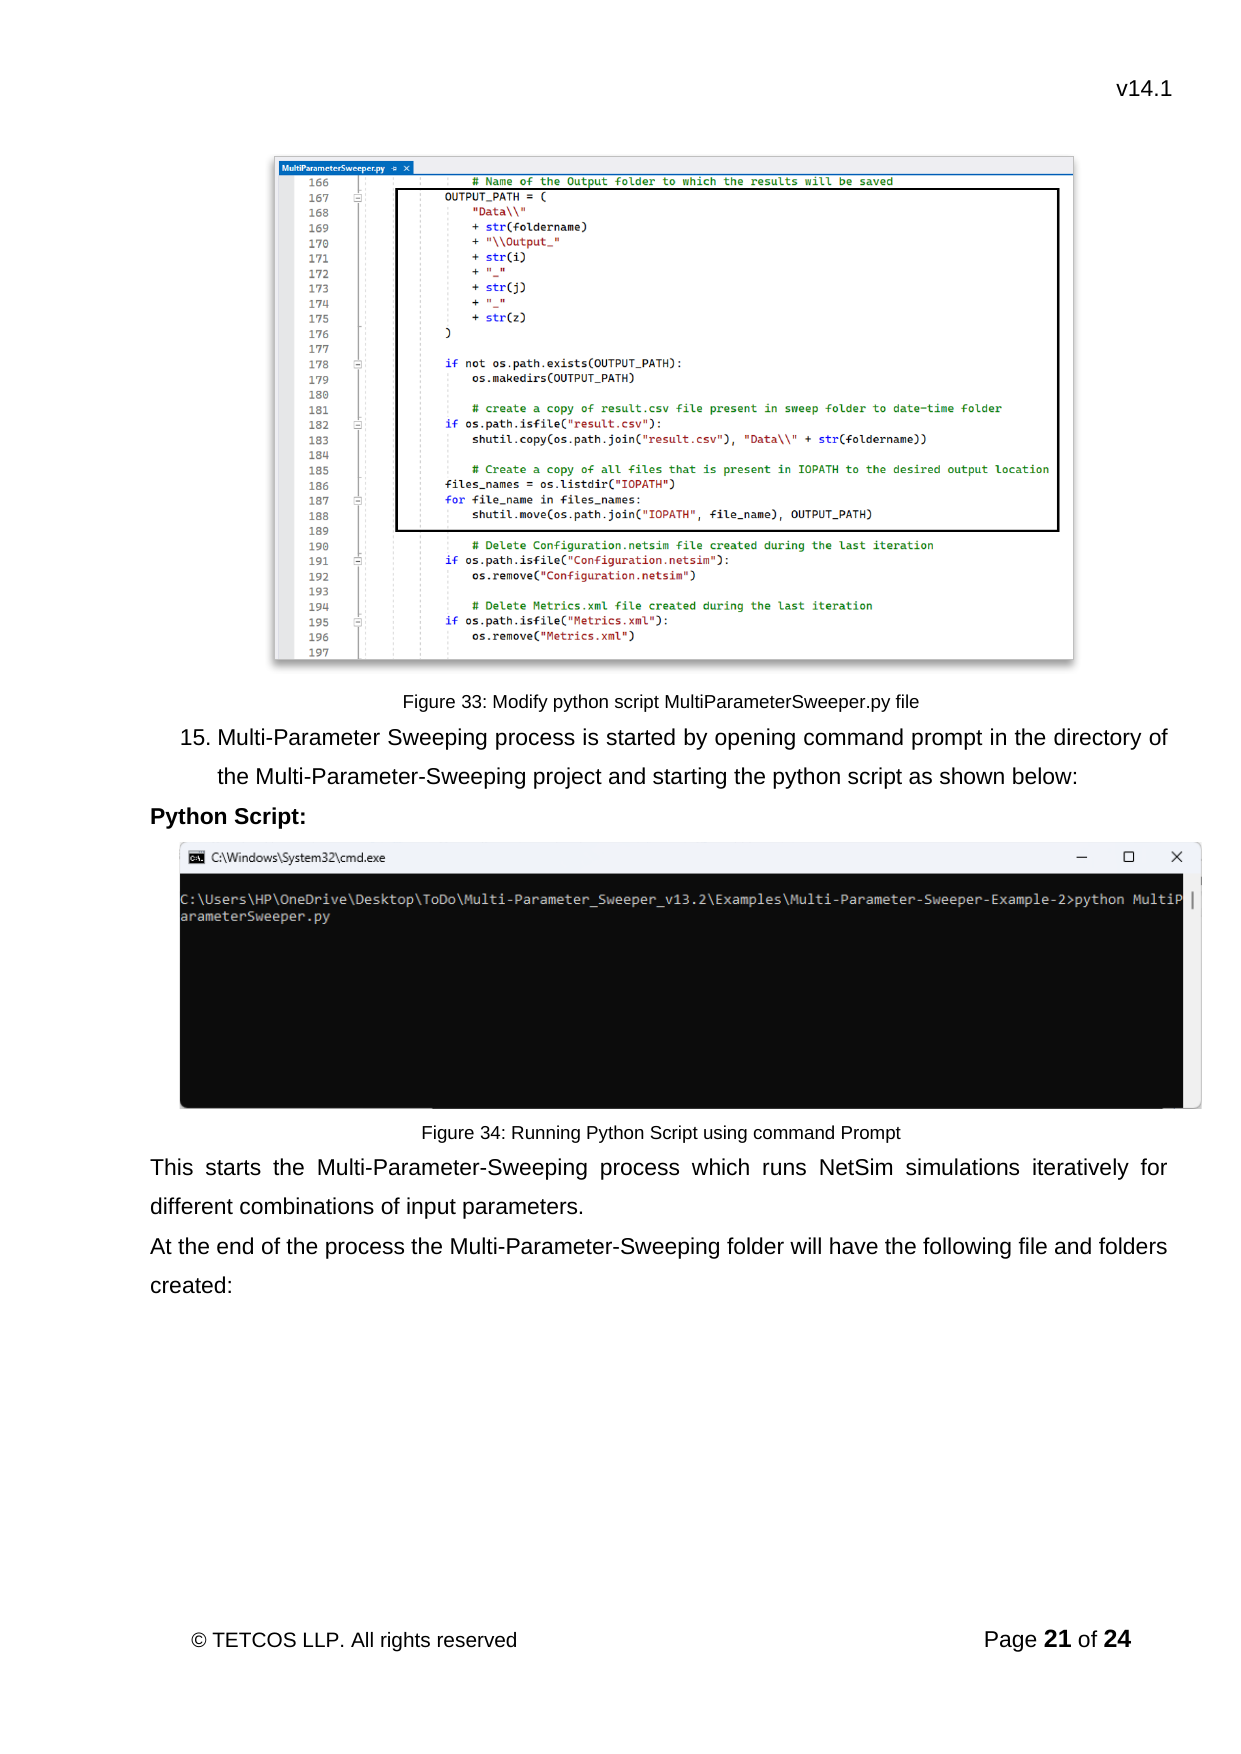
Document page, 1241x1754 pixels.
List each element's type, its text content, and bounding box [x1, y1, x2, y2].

text This starts the Multi-Parameter-Sweeping process which runs NetSim simulations iteratively for different combinations of input parameters. [150, 1154, 1169, 1219]
text Figure 34: Running Python Script using command Prompt [150, 1121, 1172, 1143]
text Figure 33: Modify python script MultiParameterSweeper.py file [150, 691, 1172, 713]
text Python Script: [150, 803, 1169, 829]
list Multi-Parameter Sweeping process is started by opening command prompt in the directory of the Multi-Parameter-Sweeping project and starting the python script as shown below: [179, 724, 1169, 789]
text At the end of the process the Multi-Parameter-Sweeping folder will have the following file and folders created: [150, 1233, 1169, 1298]
picture [275, 157, 1073, 659]
picture [179, 842, 1202, 1109]
